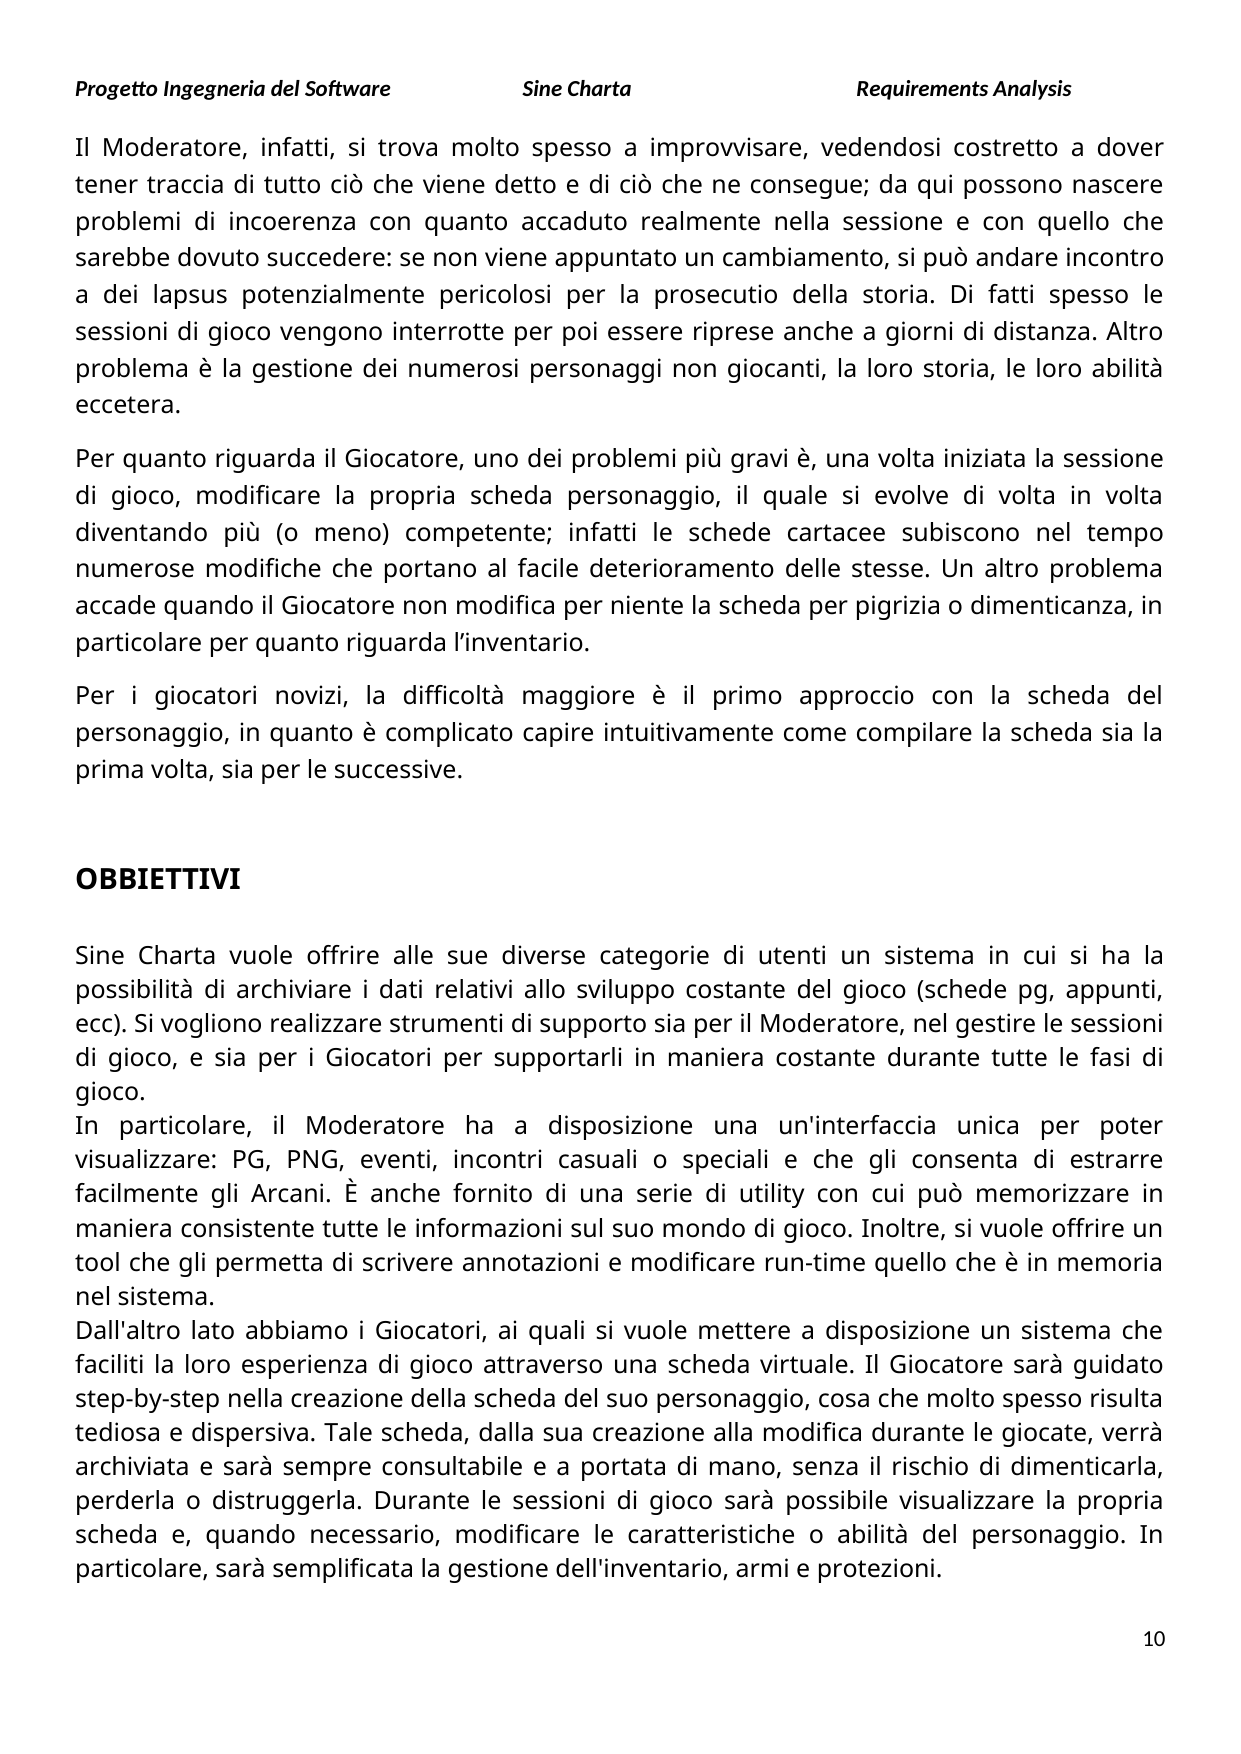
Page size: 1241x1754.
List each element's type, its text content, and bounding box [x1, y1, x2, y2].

text OBBIETTIVI [75, 858, 1165, 898]
text In particolare, il Moderatore ha a disposizione una un'interfaccia unica per poter visualizzare: PG, PNG, eventi, incontri casuali o speciali e che gli consenta di estrarre facilmente gli Arcani. È anche fornito di una serie di utility con cui può memorizzare in maniera consistente tutte le informazioni sul suo mondo di gioco. Inoltre, si vuole offrire un tool che gli permetta di scrivere annotazioni e modificare run-time quello che è in memoria nel sistema. [75, 1108, 1165, 1312]
text Il Moderatore, infatti, si trova molto spesso a improvvisare, vedendosi costretto a dover tener traccia di tutto ciò che viene detto e di ciò che ne consegue; da qui possono nascere problemi di incoerenza con quanto accaduto realmente nella sessione e con quello che sarebbe dovuto succedere: se non viene appuntato un cambiamento, si può andare incontro a dei lapsus potenzialmente pericolosi per la prosecutio della storia. Di fatti spesso le sessioni di gioco vengono interrotte per poi essere riprese anche a giorni di distanza. Altro problema è la gestione dei numerosi personaggi non giocanti, la loro storia, le loro abilità eccetera. [75, 130, 1165, 421]
text Per quanto riguarda il Giocatore, uno dei problemi più gravi è, una volta iniziata la sessione di gioco, modificare la propria scheda personaggio, il quale si evolve di volta in volta diventando più (o meno) competente; infatti le schede cartacee subiscono nel tempo numerose modifiche che portano al facile deterioramento delle stesse. Un altro problema accade quando il Giocatore non modifica per niente la scheda per pigrizia o dimenticanza, in particolare per quanto riguarda l’inventario. [75, 441, 1165, 658]
text Sine Charta vuole offrire alle sue diverse categorie di utenti un sistema in cui si ha la possibilità di archiviare i dati relativi allo sviluppo costante del gioco (schede pg, appunti, ecc). Si vogliono realizzare strumenti di supporto sia per il Moderatore, nel gestire le sessioni di gioco, e sia per i Giocatori per supportarli in maniera costante durante tutte le fasi di gioco. [75, 938, 1165, 1108]
text Per i giocatori novizi, la difficoltà maggiore è il primo approccio con la scheda del personaggio, in quanto è complicato capire intuitivamente come compilare la scheda sia la prima volta, sia per le successive. [75, 678, 1165, 786]
text Dall'altro lato abbiamo i Giocatori, ai quali si vuole mettere a disposizione un sistema che faciliti la loro esperienza di gioco attraverso una scheda virtuale. Il Giocatore sarà guidato step-by-step nella creazione della scheda del suo personaggio, cosa che molto spesso risulta tediosa e dispersiva. Tale scheda, dalla sua creazione alla modifica durante le giocate, verrà archiviata e sarà sempre consultabile e a portata di mano, senza il rischio di dimenticarla, perderla o distruggerla. Durante le sessioni di gioco sarà possibile visualizzare la propria scheda e, quando necessario, modificare le caratteristiche o abilità del personaggio. In particolare, sarà semplificata la gestione dell'inventario, armi e protezioni. [75, 1312, 1165, 1585]
